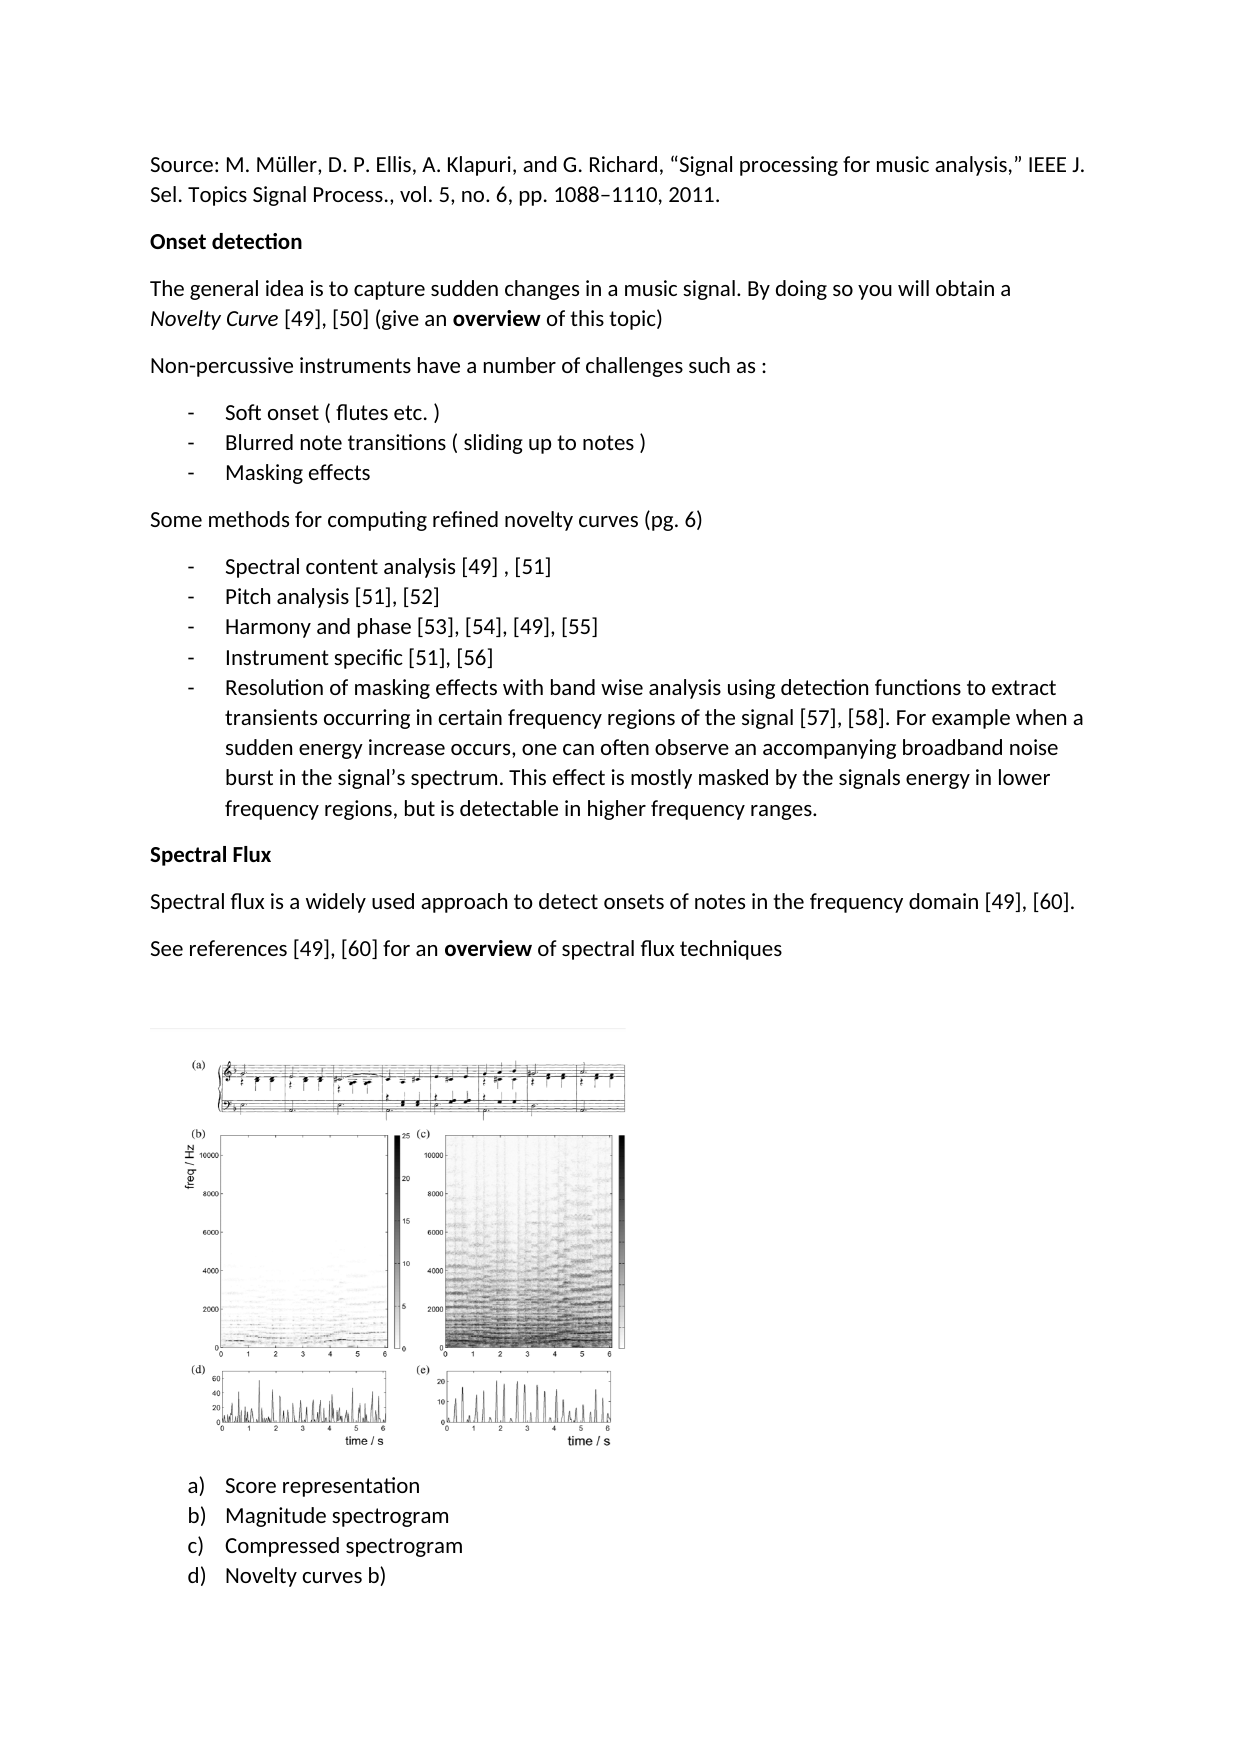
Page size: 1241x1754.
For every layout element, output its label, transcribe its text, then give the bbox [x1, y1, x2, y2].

text See references [49], [60] for an overview of spectral flux techniques [150, 934, 1090, 962]
text Some methods for computing refined novelty curves (pg. 6) [150, 505, 1090, 533]
list Masking effects [187, 458, 1090, 486]
list Pitch analysis [51], [52] [187, 582, 1090, 610]
picture [150, 1028, 626, 1453]
list Blurred note transitions ( sliding up to notes ) [187, 428, 1090, 456]
text Non-percussive instruments have a number of challenges such as : [150, 351, 1090, 379]
text The general idea is to capture sudden changes in a music signal. By doing so you will obtain a Novelty Curve [49], [50] (give an overview of this topic) [150, 274, 1090, 332]
text Onset detection [150, 227, 1090, 255]
list Score representation [187, 1471, 1090, 1499]
text Spectral flux is a widely used approach to detect onsets of notes in the frequency domain [49], [60]. [150, 887, 1090, 916]
list Novelty curves b) [187, 1562, 1090, 1589]
list Harmony and phase [53], [54], [49], [55] [187, 612, 1090, 641]
list Spectral content analysis [49] , [51] [187, 552, 1090, 580]
list Instrument specific [51], [56] [187, 643, 1090, 671]
text Source: M. Müller, D. P. Ellis, A. Klapuri, and G. Richard, “Signal processing for music analysis,” IEEE J. Sel. Topics Signal Process., vol. 5, no. 6, pp. 1088–1110, 2011. [150, 150, 1090, 208]
list Soft onset ( flutes etc. ) [187, 398, 1090, 426]
list Magnitude spectrogram [187, 1501, 1090, 1529]
list Compressed spectrogram [187, 1531, 1090, 1559]
text Spectral Flux [150, 841, 1090, 869]
list Resolution of masking effects with band wise analysis using detection functions to extract transients occurring in certain frequency regions of the signal [57], [58]. For example when a sudden energy increase occurs, one can often observe an accompanying broadband noise burst in the signal’s spectrum. This effect is mostly masked by the signals energy in lower frequency regions, but is detectable in higher frequency ranges. [187, 673, 1090, 822]
